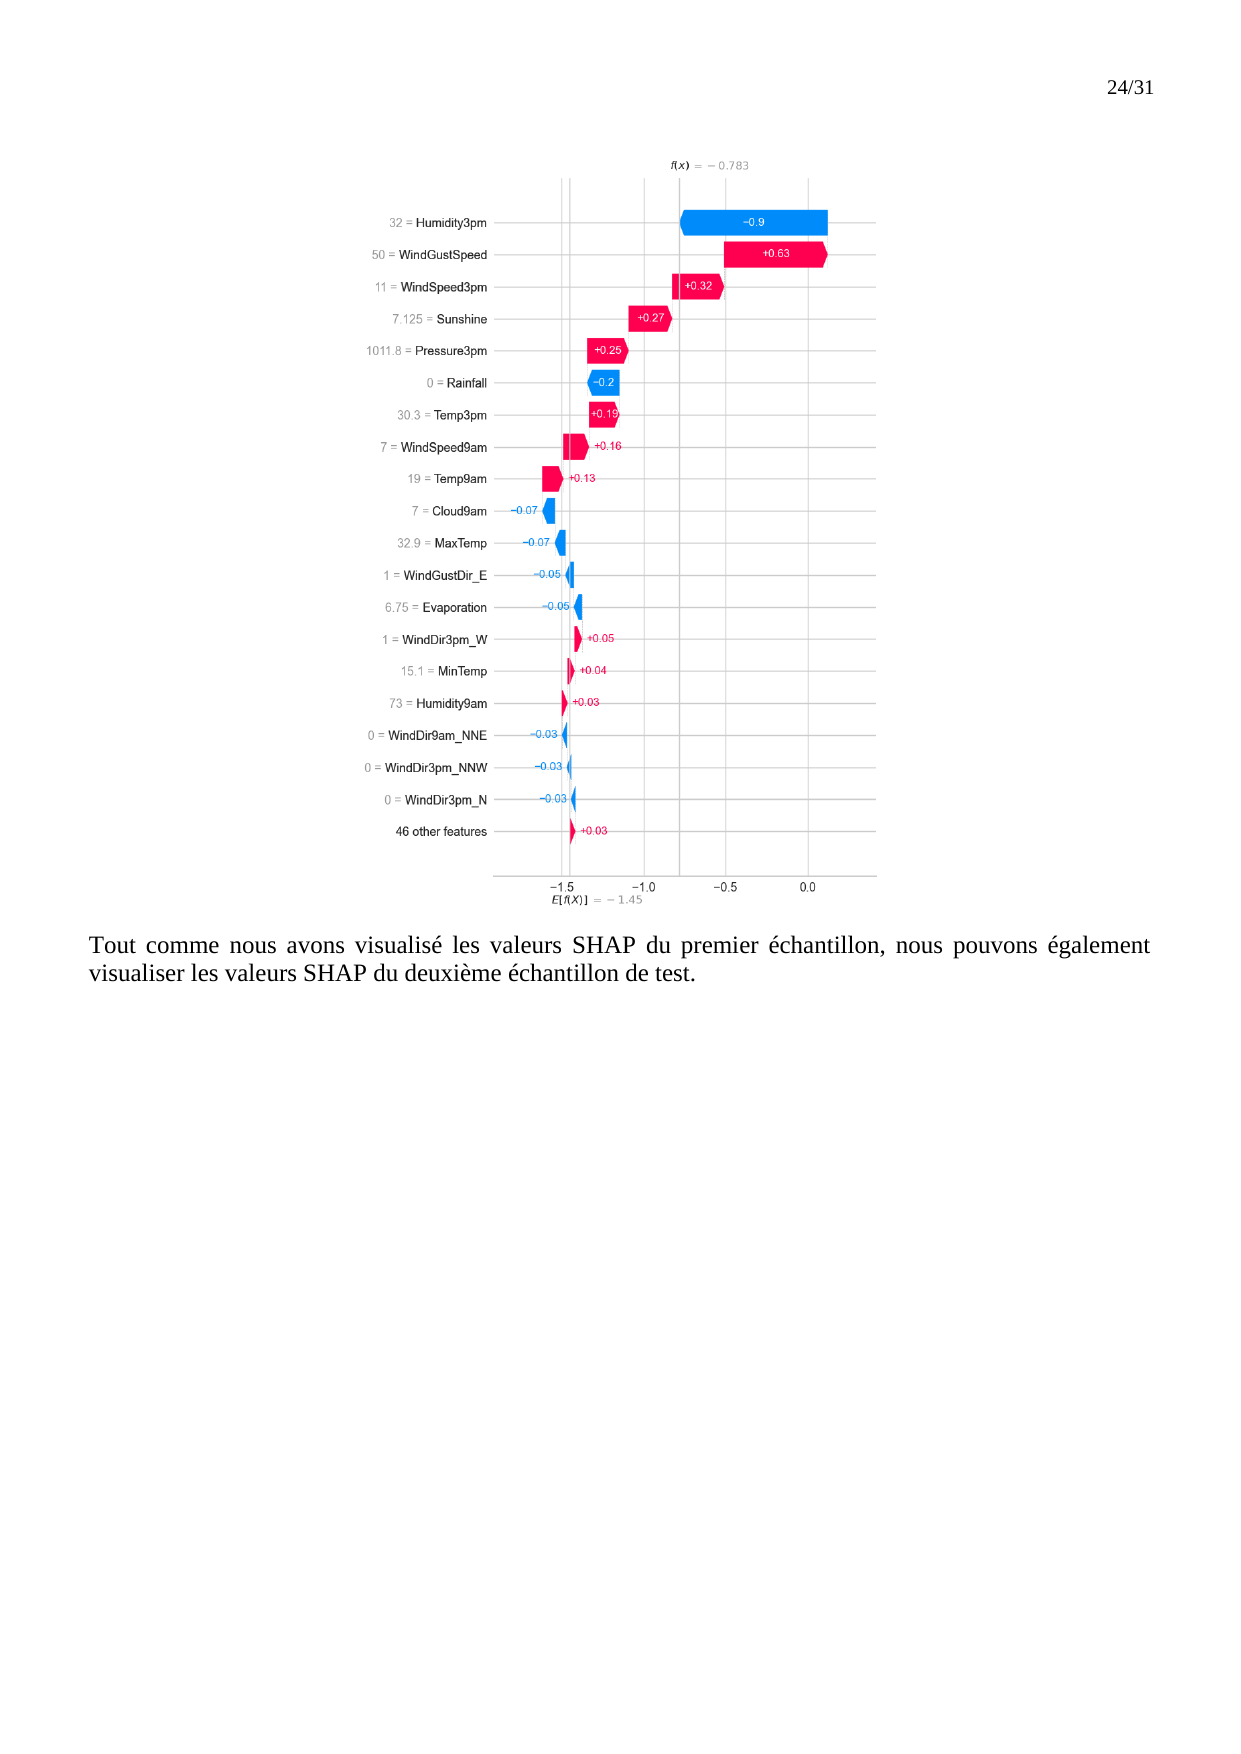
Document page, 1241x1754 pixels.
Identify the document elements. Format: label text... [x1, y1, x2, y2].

text Tout comme nous avons visualisé les valeurs SHAP du premier échantillon, nous pouvons également visualiser les valeurs SHAP du deuxième échantillon de test. [89, 930, 1152, 987]
picture [352, 147, 888, 918]
